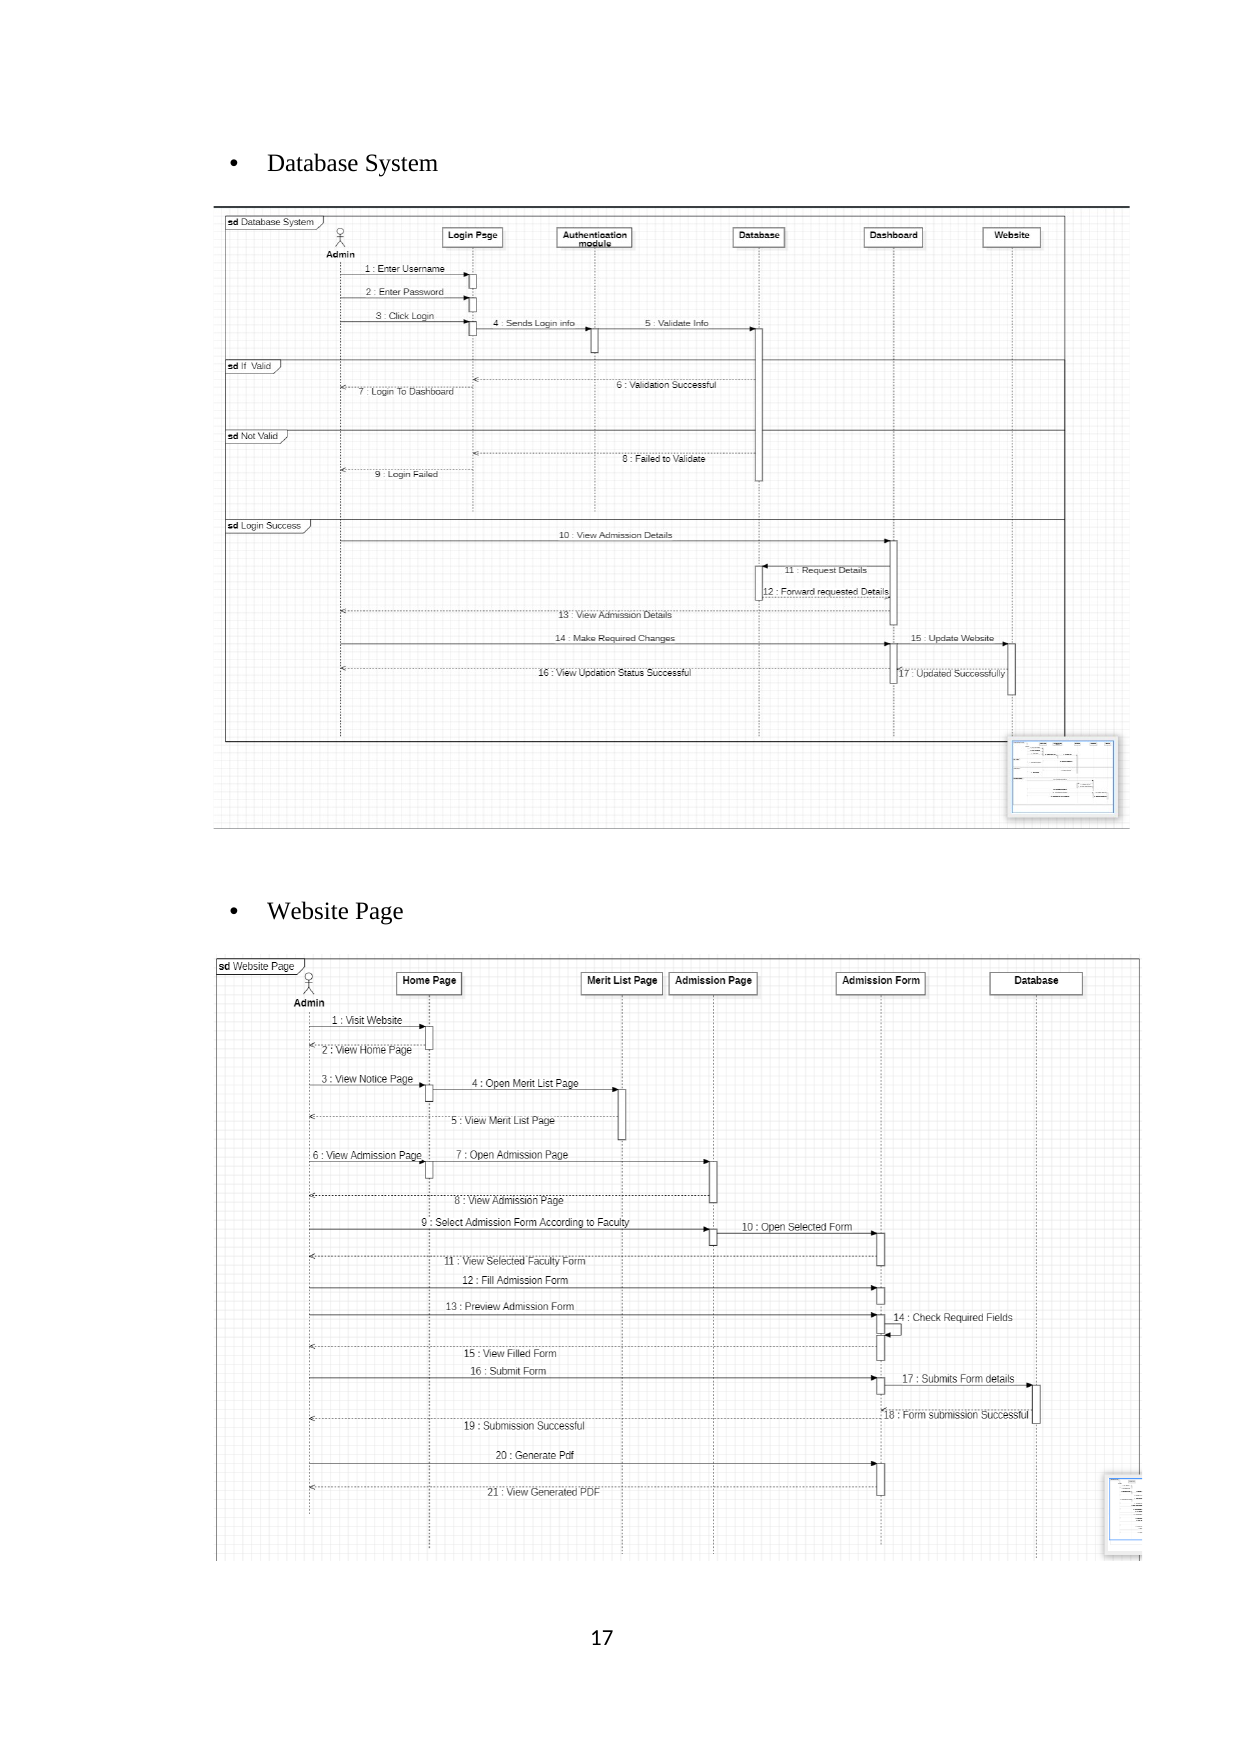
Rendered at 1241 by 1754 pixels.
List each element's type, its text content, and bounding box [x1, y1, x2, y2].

list Database System [229, 148, 1093, 177]
picture [213, 206, 1130, 829]
picture [213, 954, 1143, 1561]
list Website Page [229, 896, 1093, 925]
